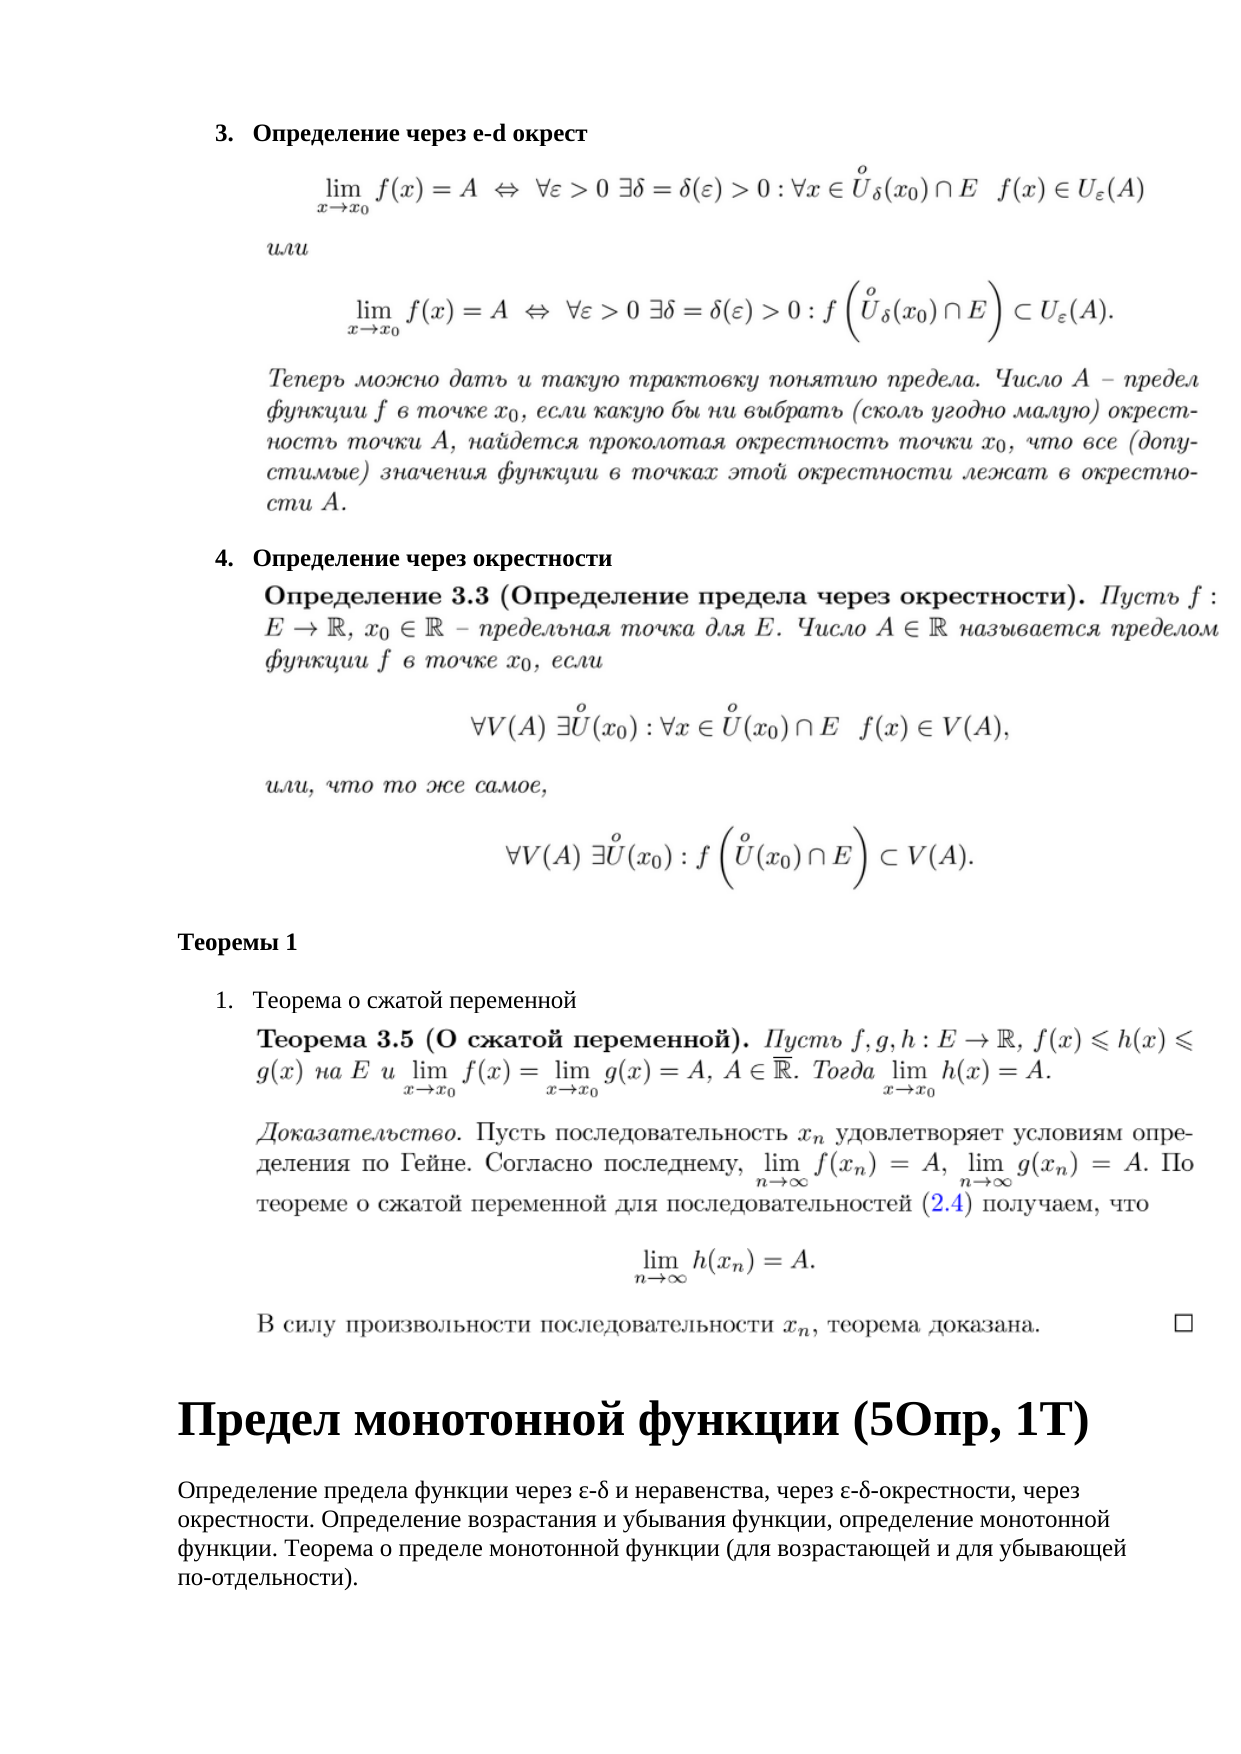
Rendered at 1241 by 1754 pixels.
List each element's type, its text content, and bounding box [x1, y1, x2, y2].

picture [252, 571, 1227, 898]
picture [252, 1013, 1227, 1360]
picture [252, 146, 1227, 543]
text Предел монотонной функции (5Опр, 1Т) [177, 1389, 1152, 1446]
text Определение предела функции через ε-δ и неравенства, через ε-δ-окрестности, через окрестности. Определение возрастания и убывания функции, определение монотонной функции. Теорема о пределе монотонной функции (для возрастающей и для убывающей по-отдельности). [177, 1475, 1152, 1590]
text Теоремы 1 [177, 927, 1152, 956]
